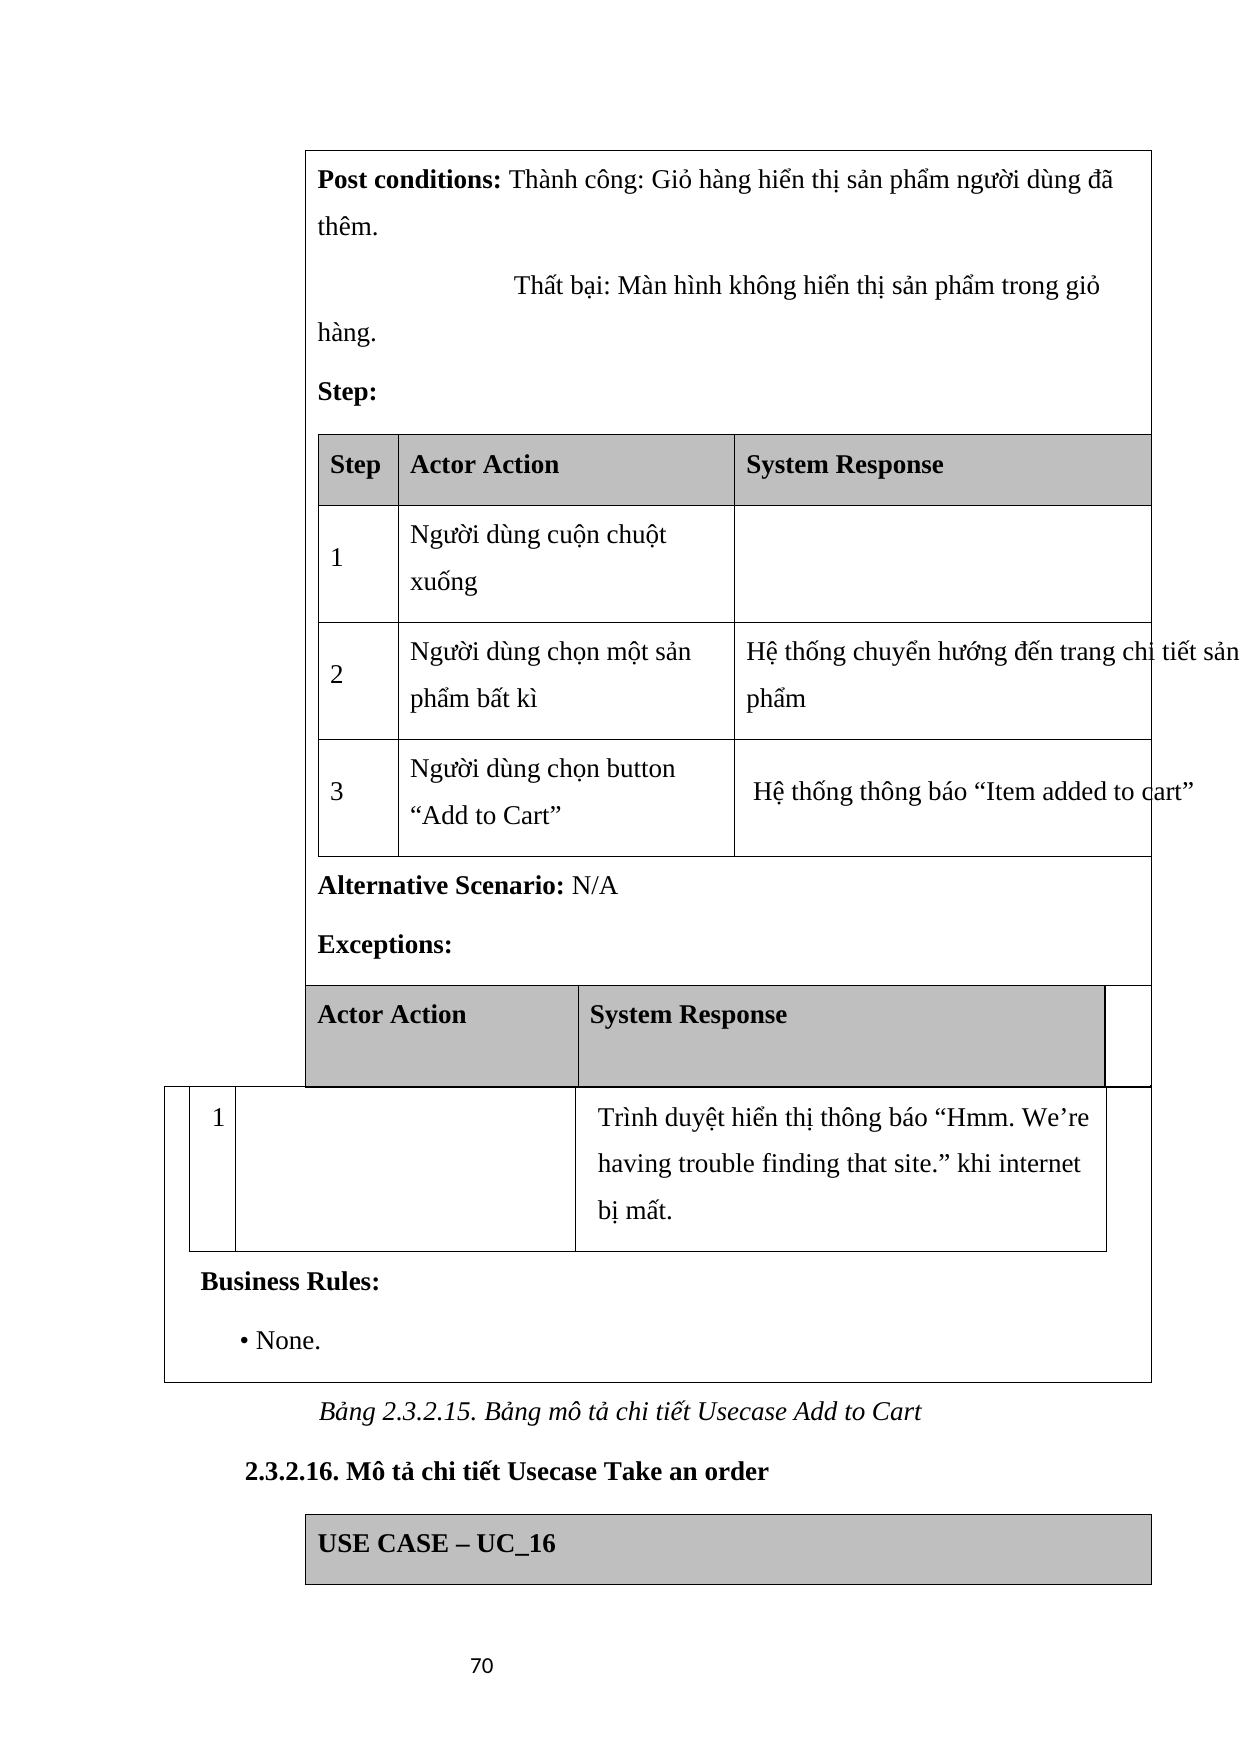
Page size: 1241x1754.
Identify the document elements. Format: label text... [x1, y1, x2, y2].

subtitle 2.3.2.16. Mô tả chi tiết Usecase Take an order [187, 1454, 1053, 1486]
table_cell Trình duyệt hiển thị thông báo “Hmm. We’re having trouble finding that site.” khi internet bị mất. [576, 1088, 1106, 1251]
table_cell System Response [579, 986, 1104, 1086]
table_cell 1 [190, 1087, 235, 1251]
text Bảng 2.3.2.15. Bảng mô tả chi tiết Usecase Add to Cart [187, 1395, 1053, 1427]
table_cell [236, 1087, 575, 1251]
table_cell Business Rules: • None. [189, 1252, 1106, 1382]
table_cell [1106, 986, 1151, 1086]
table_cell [306, 151, 1151, 985]
table_cell [1106, 1088, 1151, 1382]
table_cell Actor Action [306, 986, 578, 1086]
table_cell [165, 1087, 189, 1382]
table_header USE CASE – UC_16 [306, 1515, 1151, 1584]
